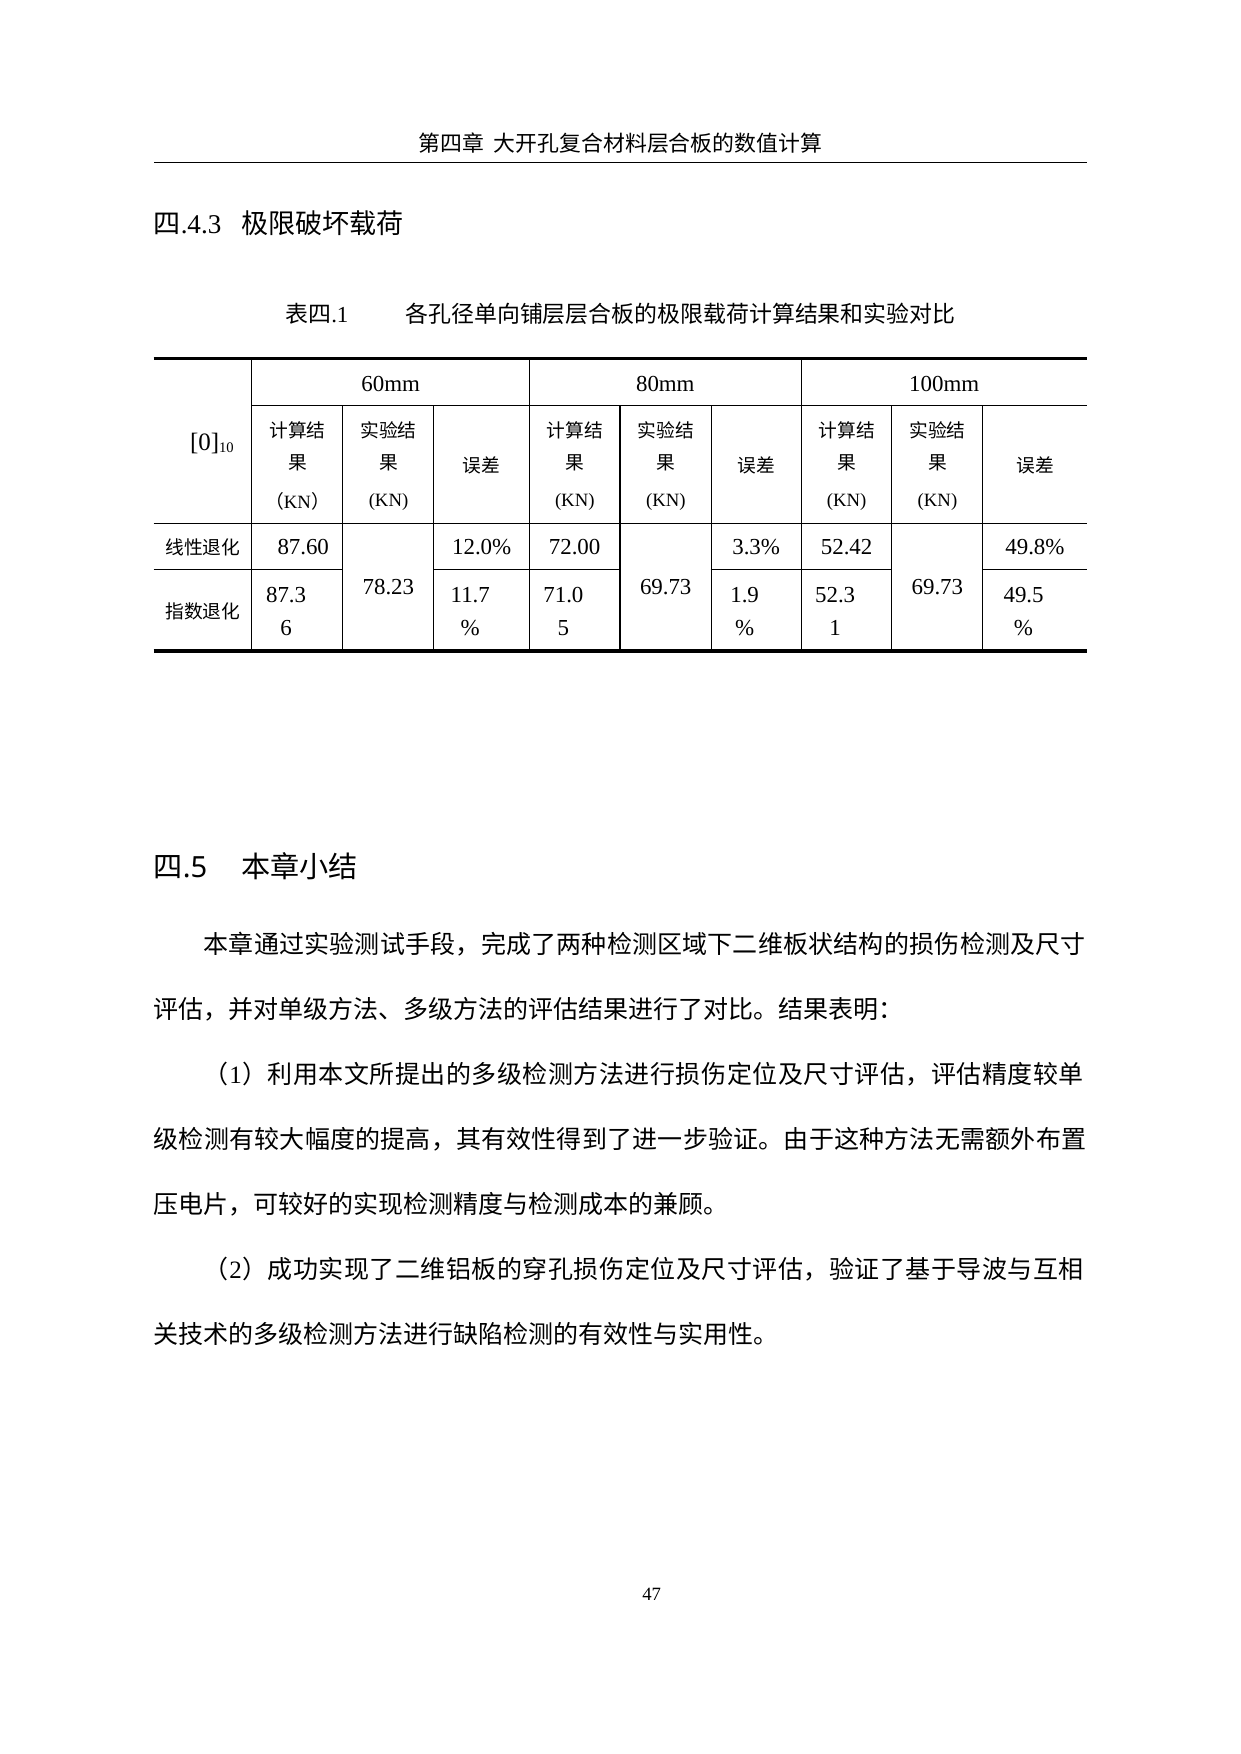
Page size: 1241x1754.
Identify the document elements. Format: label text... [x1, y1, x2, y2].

text 本章通过实验测试手段，完成了两种检测区域下二维板状结构的损伤检测及尺寸评估，并对单级方法、多级方法的评估结果进行了对比。结果表明： [153, 910, 1087, 1040]
table_cell 计算结果 (KN) [802, 406, 891, 523]
text （1）利用本文所提出的多级检测方法进行损伤定位及尺寸评估，评估精度较单级检测有较大幅度的提高，其有效性得到了进一步验证。由于这种方法无需额外布置压电片，可较好的实现检测精度与检测成本的兼顾。 [153, 1040, 1087, 1235]
table_cell 误差 [712, 406, 801, 523]
subtitle 极限破坏载荷 [153, 190, 1087, 255]
table_header 80mm [530, 360, 801, 405]
table_cell 1.9% [712, 570, 801, 649]
table_cell 49.5% [983, 570, 1087, 649]
table_cell 87.36 [252, 570, 342, 649]
table_cell 49.8% [983, 524, 1087, 569]
table_cell 72.00 [530, 524, 619, 569]
table_cell 实验结果 (KN) [892, 406, 982, 523]
table_cell 87.60 [252, 524, 342, 569]
table_cell 69.73 [892, 524, 982, 649]
table_cell 78.23 [343, 524, 433, 649]
table_cell 计算结果 （KN） [252, 406, 342, 523]
table_cell 线性退化 [154, 524, 251, 569]
table_cell 52.42 [802, 524, 891, 569]
table_cell 12.0% [434, 524, 529, 569]
table_header 100mm [802, 360, 1087, 405]
subtitle 各孔径单向铺层层合板的极限载荷计算结果和实验对比 [153, 280, 1087, 345]
table_cell 3.3% [712, 524, 801, 569]
table_cell 实验结果 (KN) [343, 406, 433, 523]
table_cell 指数退化 [154, 570, 251, 649]
subtitle 本章小结 [153, 832, 1087, 897]
table_header [0]10 [154, 360, 251, 523]
table_cell 误差 [434, 406, 529, 523]
table_cell 实验结果 (KN) [621, 406, 711, 523]
table_cell 11.7% [434, 570, 529, 649]
table_cell 52.31 [802, 570, 891, 649]
table_cell 69.73 [621, 524, 711, 649]
text （2）成功实现了二维铝板的穿孔损伤定位及尺寸评估，验证了基于导波与互相关技术的多级检测方法进行缺陷检测的有效性与实用性。 [153, 1235, 1087, 1365]
table_cell 71.05 [530, 570, 619, 649]
table_cell 误差 [983, 406, 1087, 523]
table_header 60mm [252, 360, 529, 405]
table_cell 计算结果 (KN) [530, 406, 619, 523]
